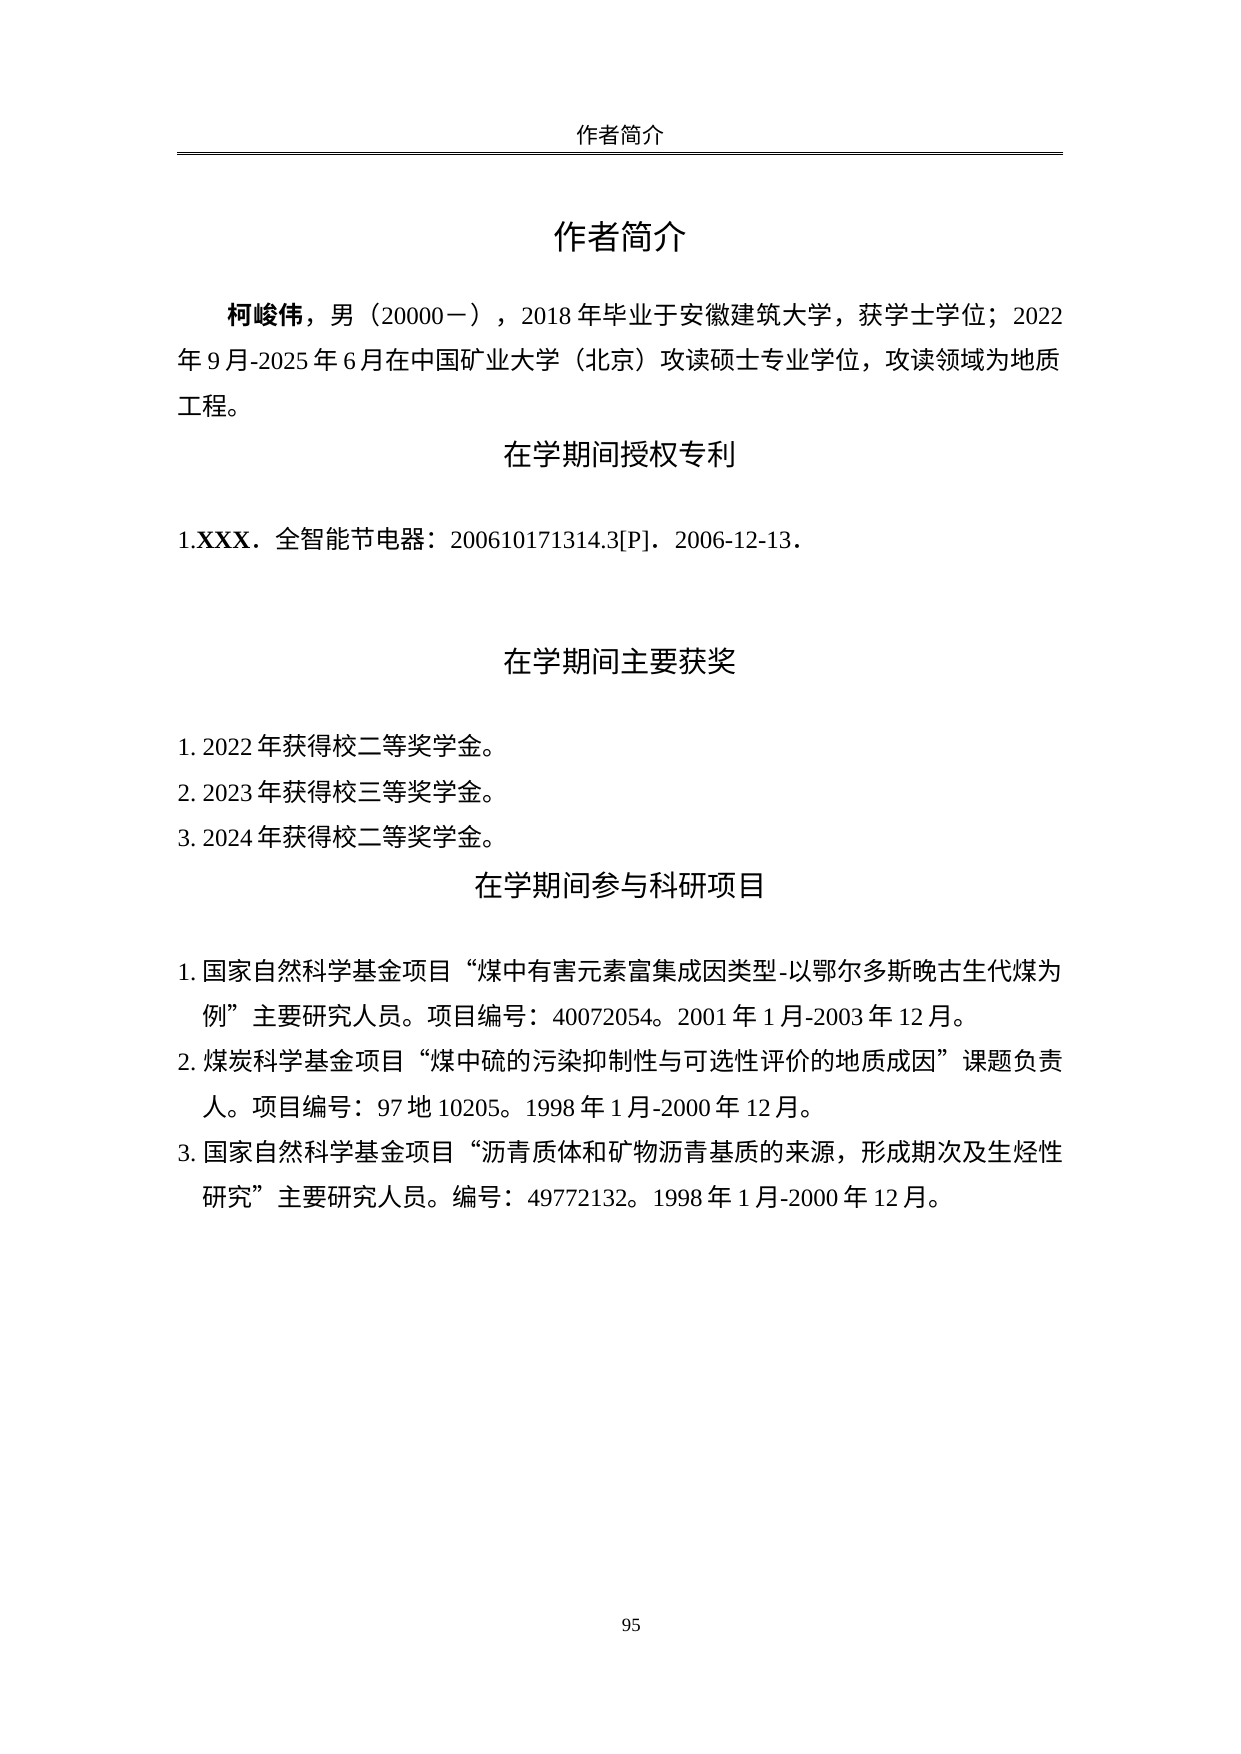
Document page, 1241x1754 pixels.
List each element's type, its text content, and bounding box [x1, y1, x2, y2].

text 在学期间授权专利 [177, 431, 1063, 474]
text 作者简介 [177, 211, 1063, 259]
text 在学期间主要获奖 [177, 638, 1063, 681]
text 3. 2024年获得校二等奖学金。 [177, 817, 1063, 854]
text 在学期间参与科研项目 [177, 863, 1063, 905]
text 2. 煤炭科学基金项目“煤中硫的污染抑制性与可选性评价的地质成因”课题负责人。项目编号：97地10205。1998年1月-2000年12月。 [177, 1042, 1063, 1123]
text 3. 国家自然科学基金项目“沥青质体和矿物沥青基质的来源，形成期次及生烃性研究”主要研究人员。编号：49772132。1998年1月-2000年12月。 [177, 1132, 1063, 1214]
text 2. 2023年获得校三等奖学金。 [177, 772, 1063, 808]
text 1. 国家自然科学基金项目“煤中有害元素富集成因类型-以鄂尔多斯晚古生代煤为例”主要研究人员。项目编号：40072054。2001年1月-2003年12月。 [177, 951, 1063, 1033]
text 柯峻伟，男（20000－），2018年毕业于安徽建筑大学，获学士学位；2022年9月-2025年6月在中国矿业大学（北京）攻读硕士专业学位，攻读领域为地质工程。 [177, 296, 1063, 422]
text 1.XXX．全智能节电器：200610171314.3[P]．2006-12-13． [177, 520, 1063, 556]
text 1. 2022年获得校二等奖学金。 [177, 727, 1063, 763]
